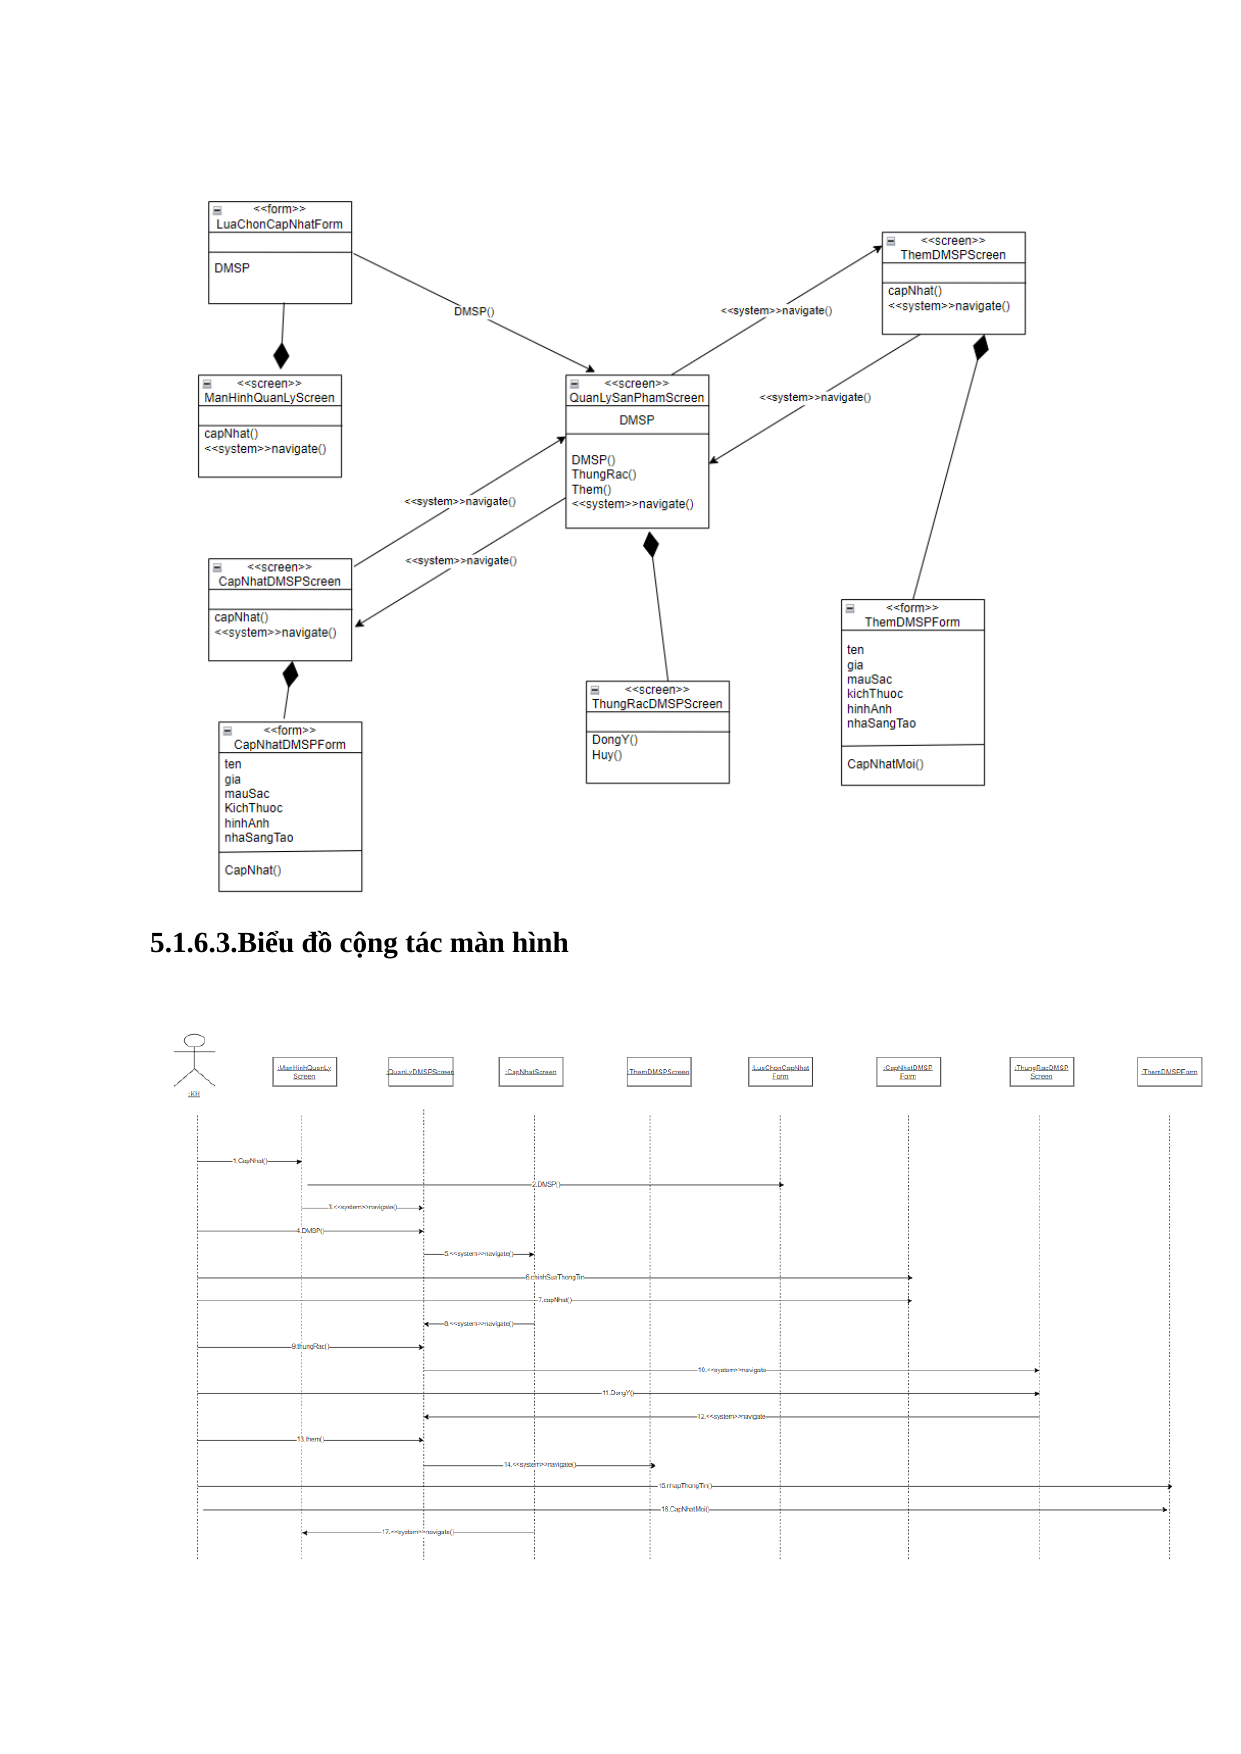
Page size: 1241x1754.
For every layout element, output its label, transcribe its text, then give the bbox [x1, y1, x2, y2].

text 5.1.6.3.Biểu đồ cộng tác màn hình [150, 925, 1090, 958]
picture [150, 150, 1091, 900]
picture [150, 1010, 1208, 1560]
